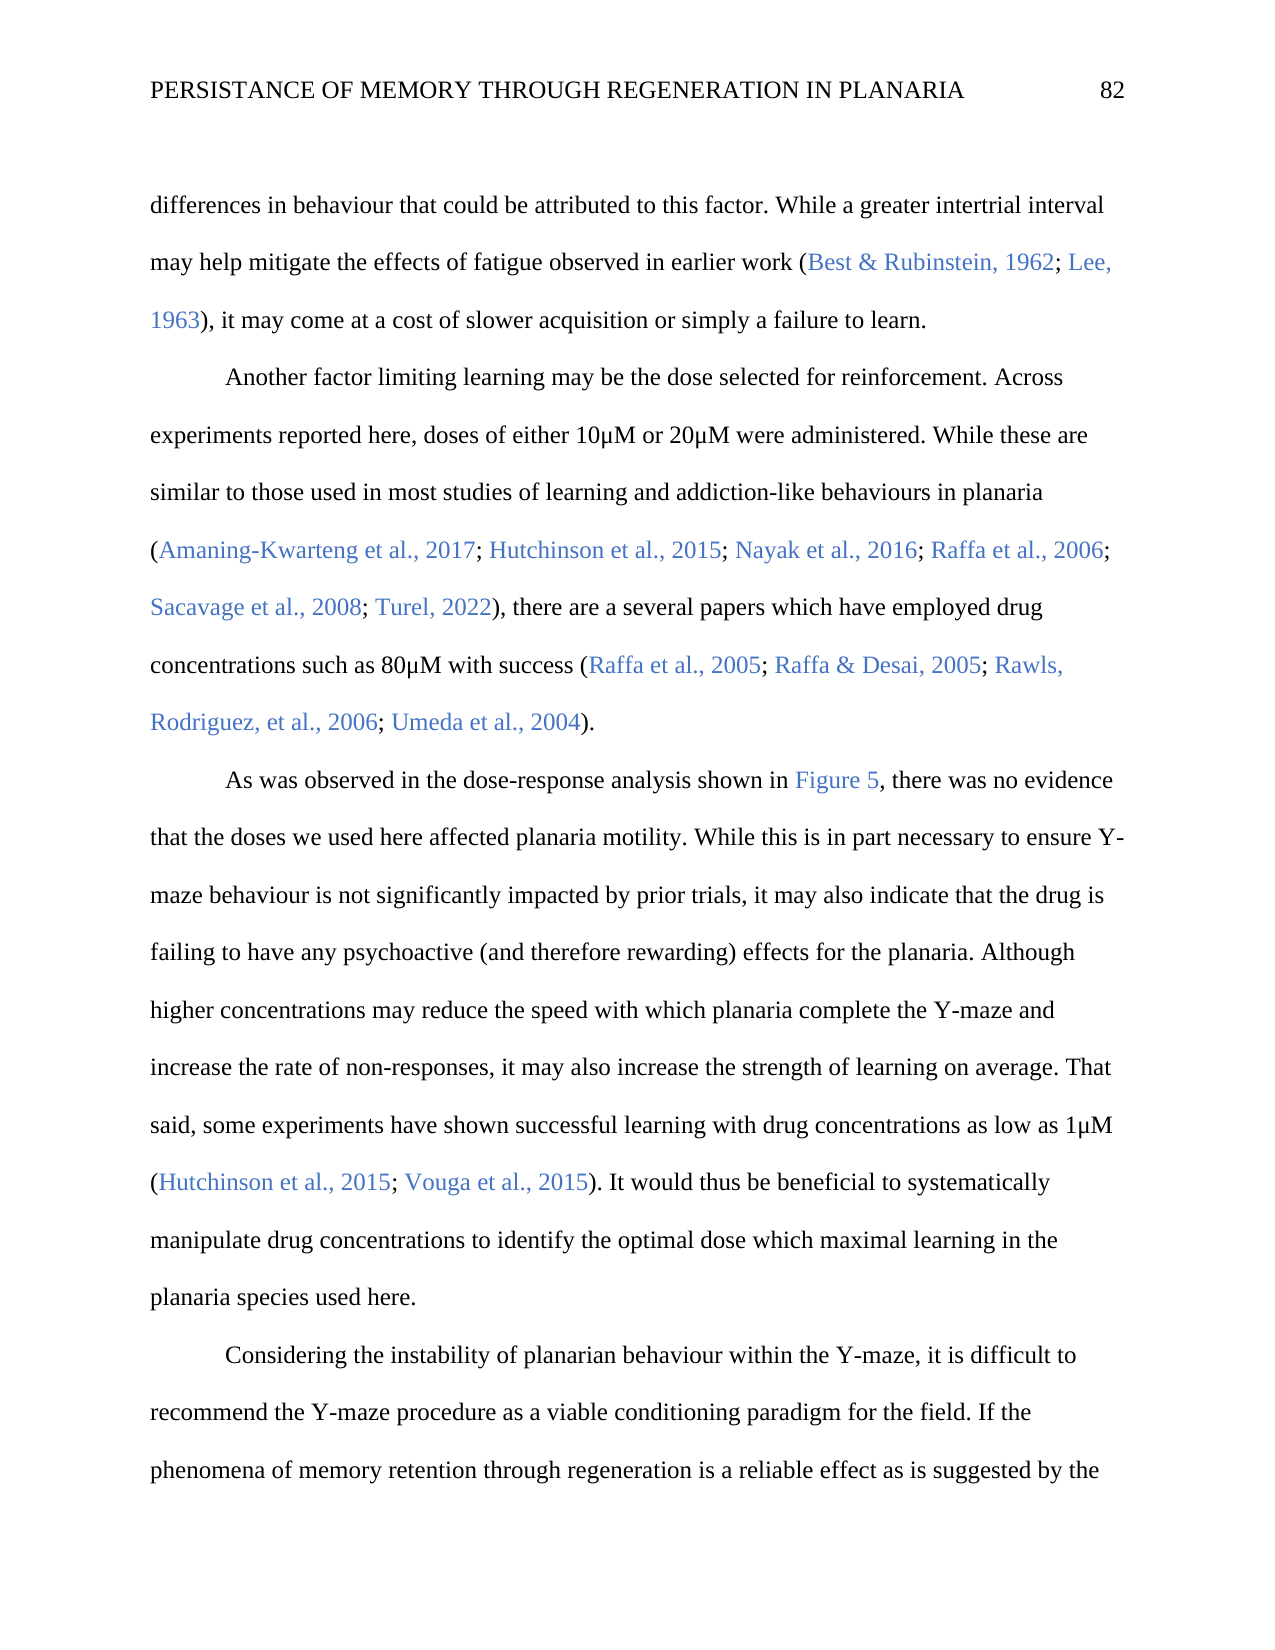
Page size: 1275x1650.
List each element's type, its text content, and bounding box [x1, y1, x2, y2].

text Another factor limiting learning may be the dose selected for reinforcement. Across experiments reported here, doses of either 10μM or 20μM were administered. While these are similar to those used in most studies of learning and addiction-like behaviours in planaria (Amaning-Kwarteng et al., 2017; Hutchinson et al., 2015; Nayak et al., 2016; Raffa et al., 2006; Sacavage et al., 2008; Turel, 2022), there are a several papers which have employed drug concentrations such as 80μM with success (Raffa et al., 2005; Raffa & Desai, 2005; Rawls, Rodriguez, et al., 2006; Umeda et al., 2004). [150, 362, 1125, 736]
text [150, 190, 1125, 334]
text As was observed in the dose-response analysis shown in Figure 5, there was no evidence that the doses we used here affected planaria motility. While this is in part necessary to ensure Y-maze behaviour is not significantly impacted by prior trials, it may also indicate that the drug is failing to have any psychoactive (and therefore rewarding) effects for the planaria. Although higher concentrations may reduce the speed with which planaria complete the Y-maze and increase the rate of non-responses, it may also increase the strength of learning on average. That said, some experiments have shown successful learning with drug concentrations as low as 1μM (Hutchinson et al., 2015; Vouga et al., 2015). It would thus be beneficial to systematically manipulate drug concentrations to identify the optimal dose which maximal learning in the planaria species used here. [150, 765, 1125, 1311]
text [150, 1340, 1125, 1484]
